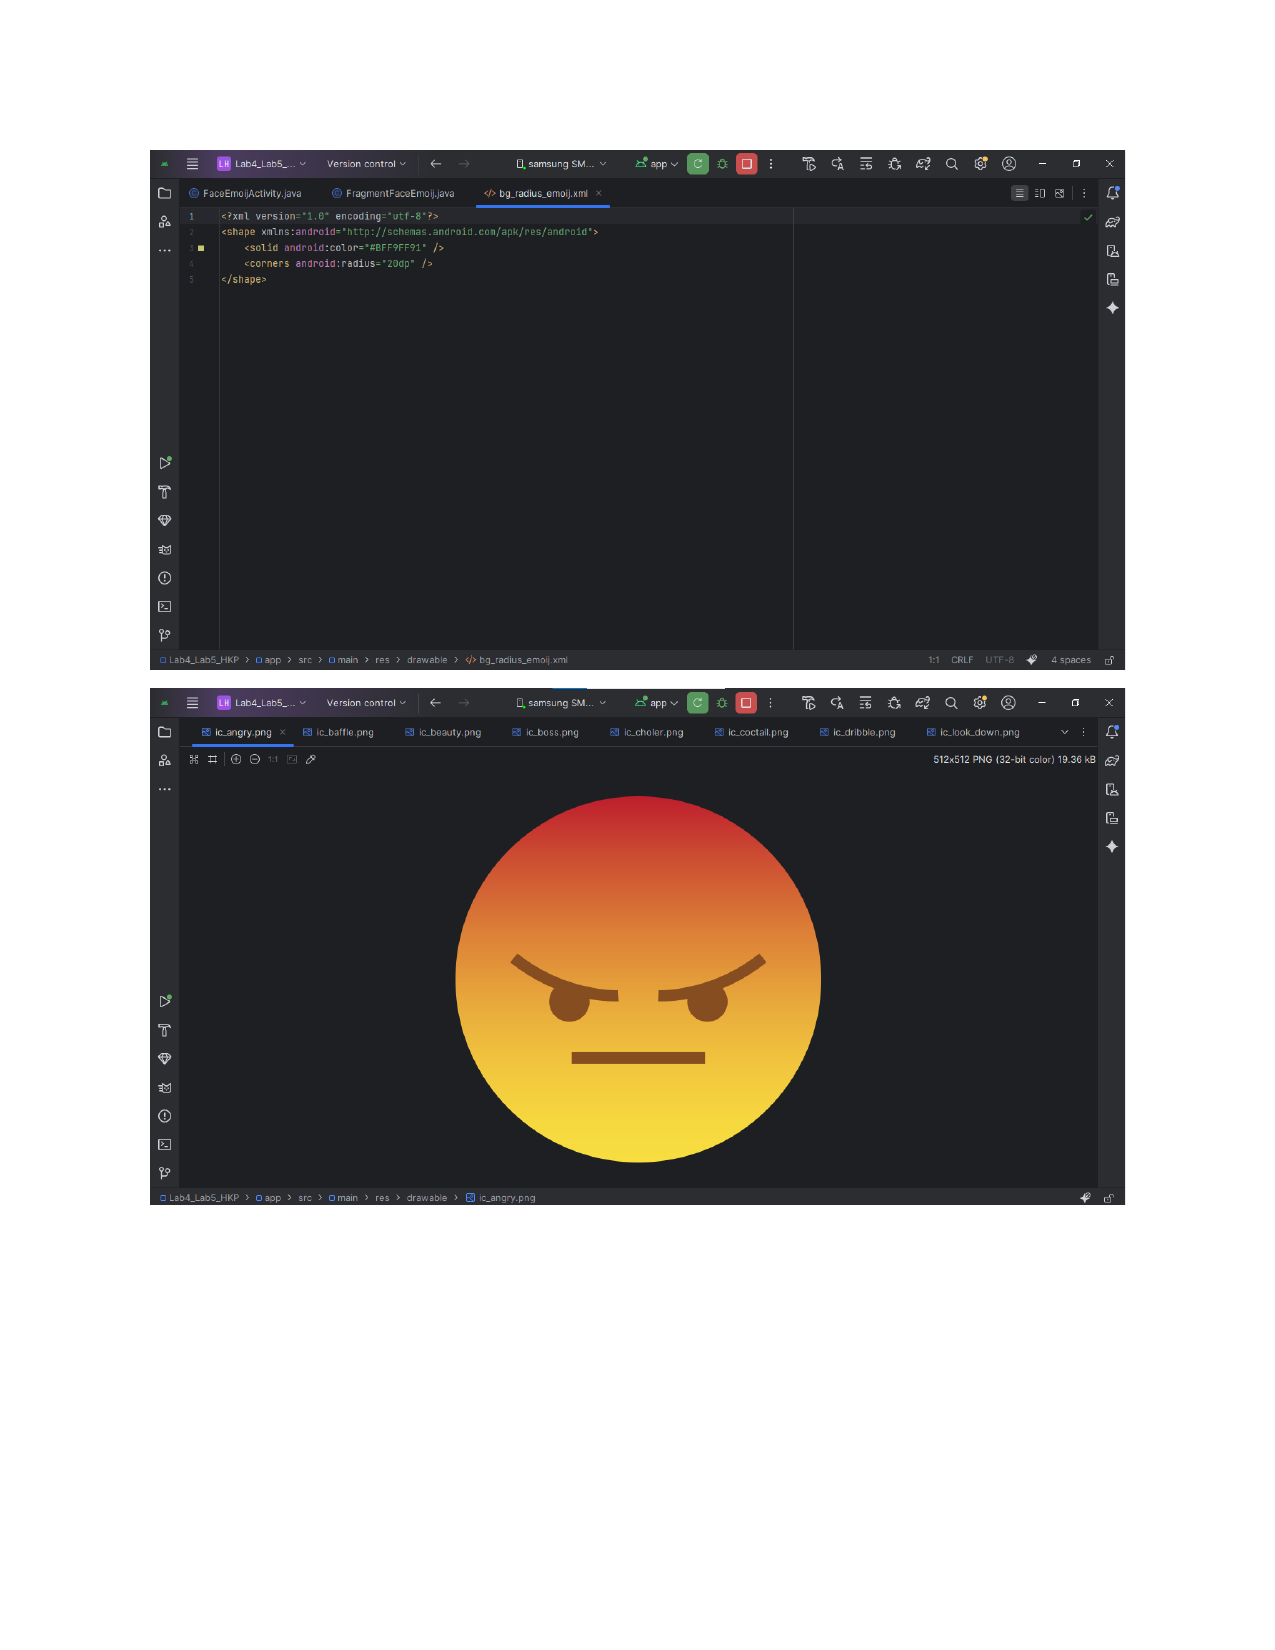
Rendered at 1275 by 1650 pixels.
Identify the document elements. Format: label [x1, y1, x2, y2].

picture [150, 688, 1125, 1205]
picture [150, 150, 1125, 670]
